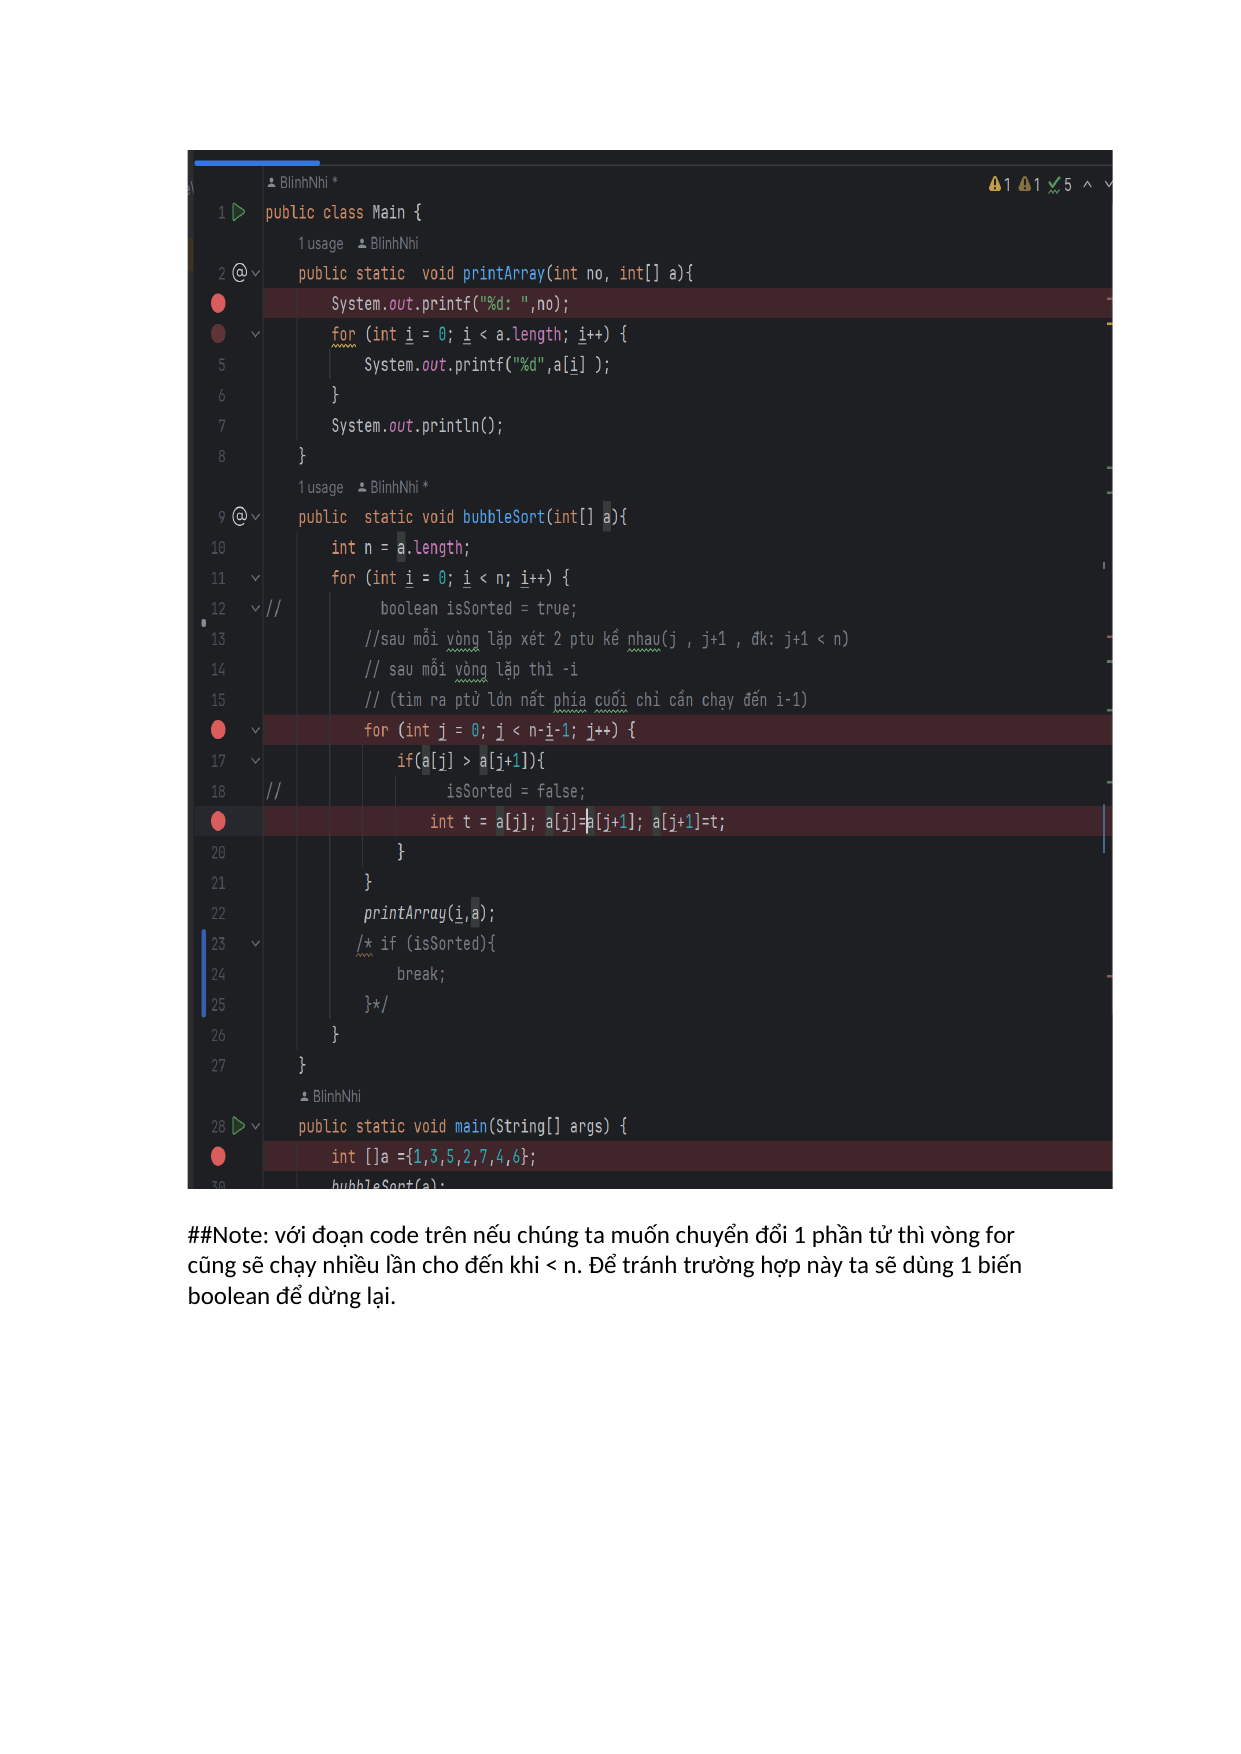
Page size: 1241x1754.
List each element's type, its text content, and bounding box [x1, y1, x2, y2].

picture [187, 150, 1113, 1189]
text ##Note: với đoạn code trên nếu chúng ta muốn chuyển đổi 1 phần tử thì vòng for cũng sẽ chạy nhiều lần cho đến khi < n. Để tránh trường hợp này ta sẽ dùng 1 biến boolean để dừng lại. [187, 1219, 1053, 1310]
